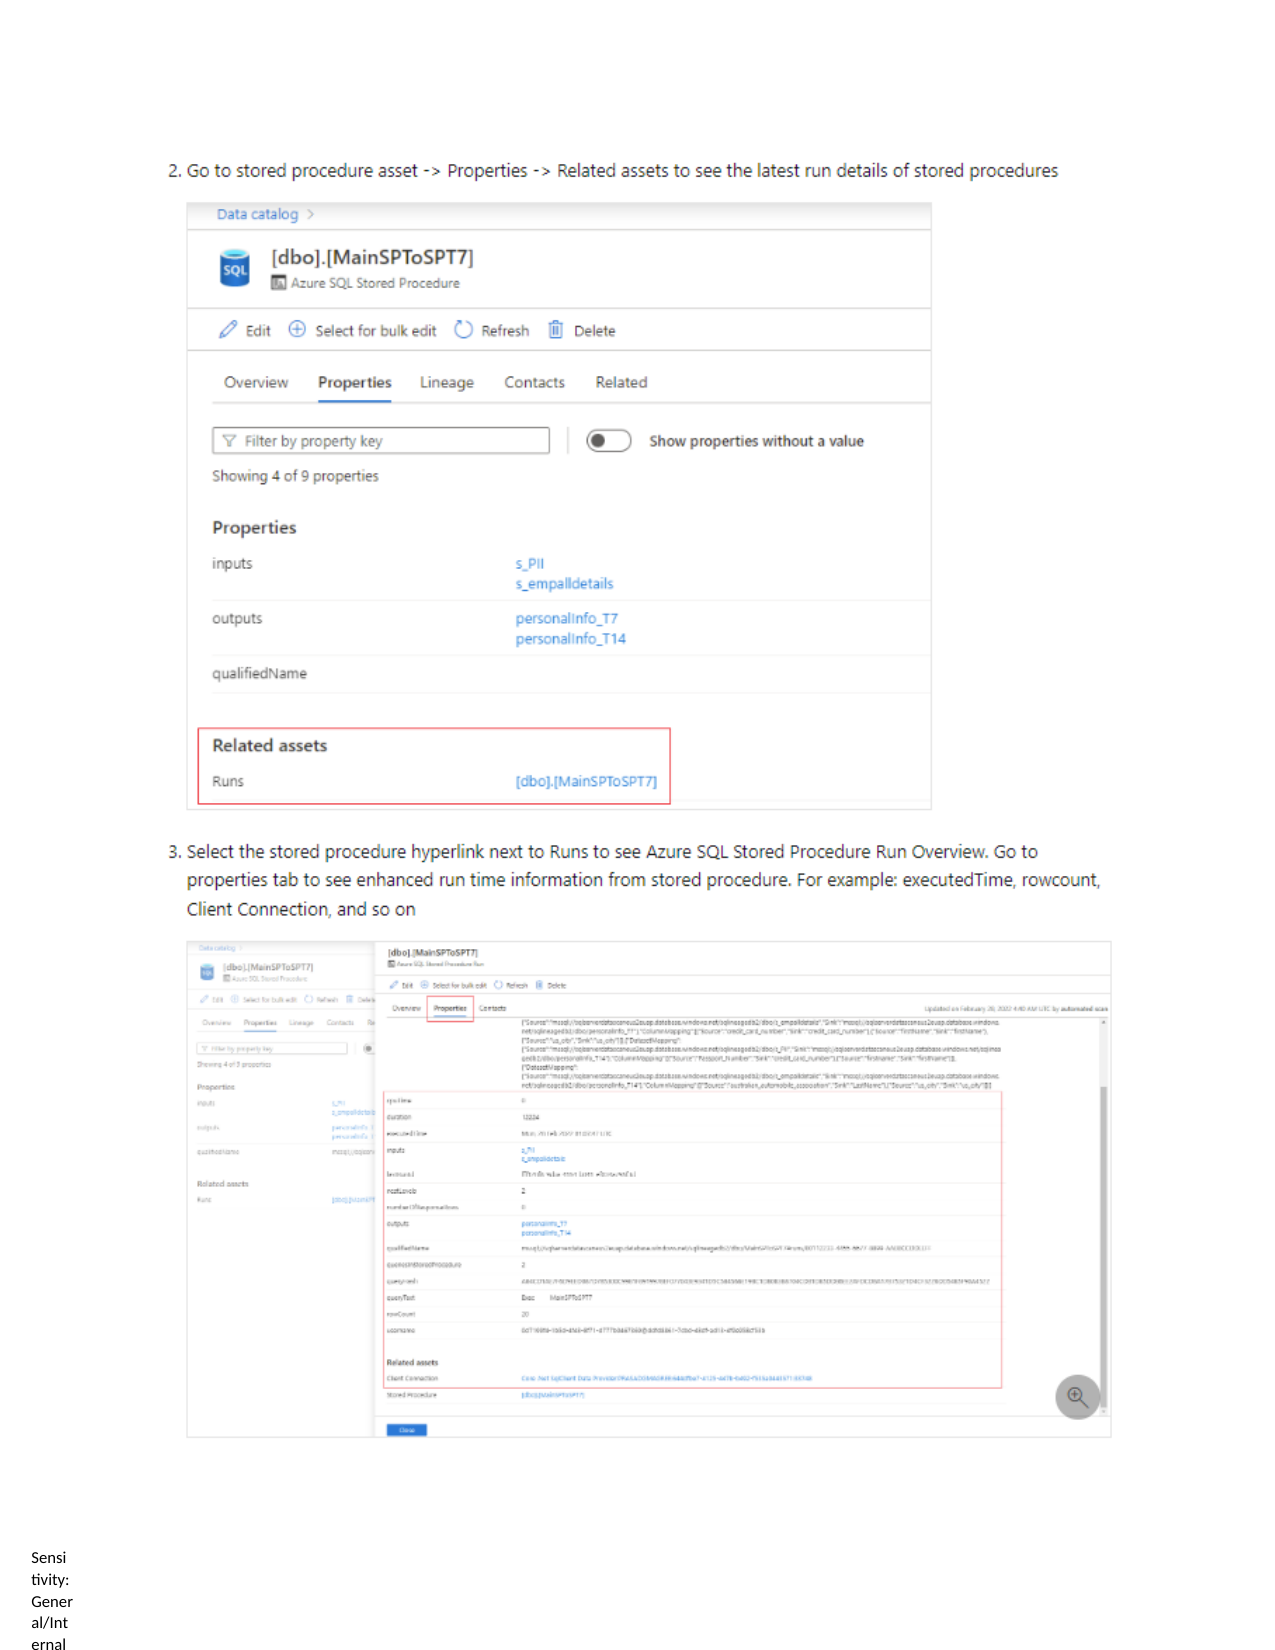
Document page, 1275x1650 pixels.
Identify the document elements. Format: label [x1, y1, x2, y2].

picture [150, 150, 1125, 1455]
